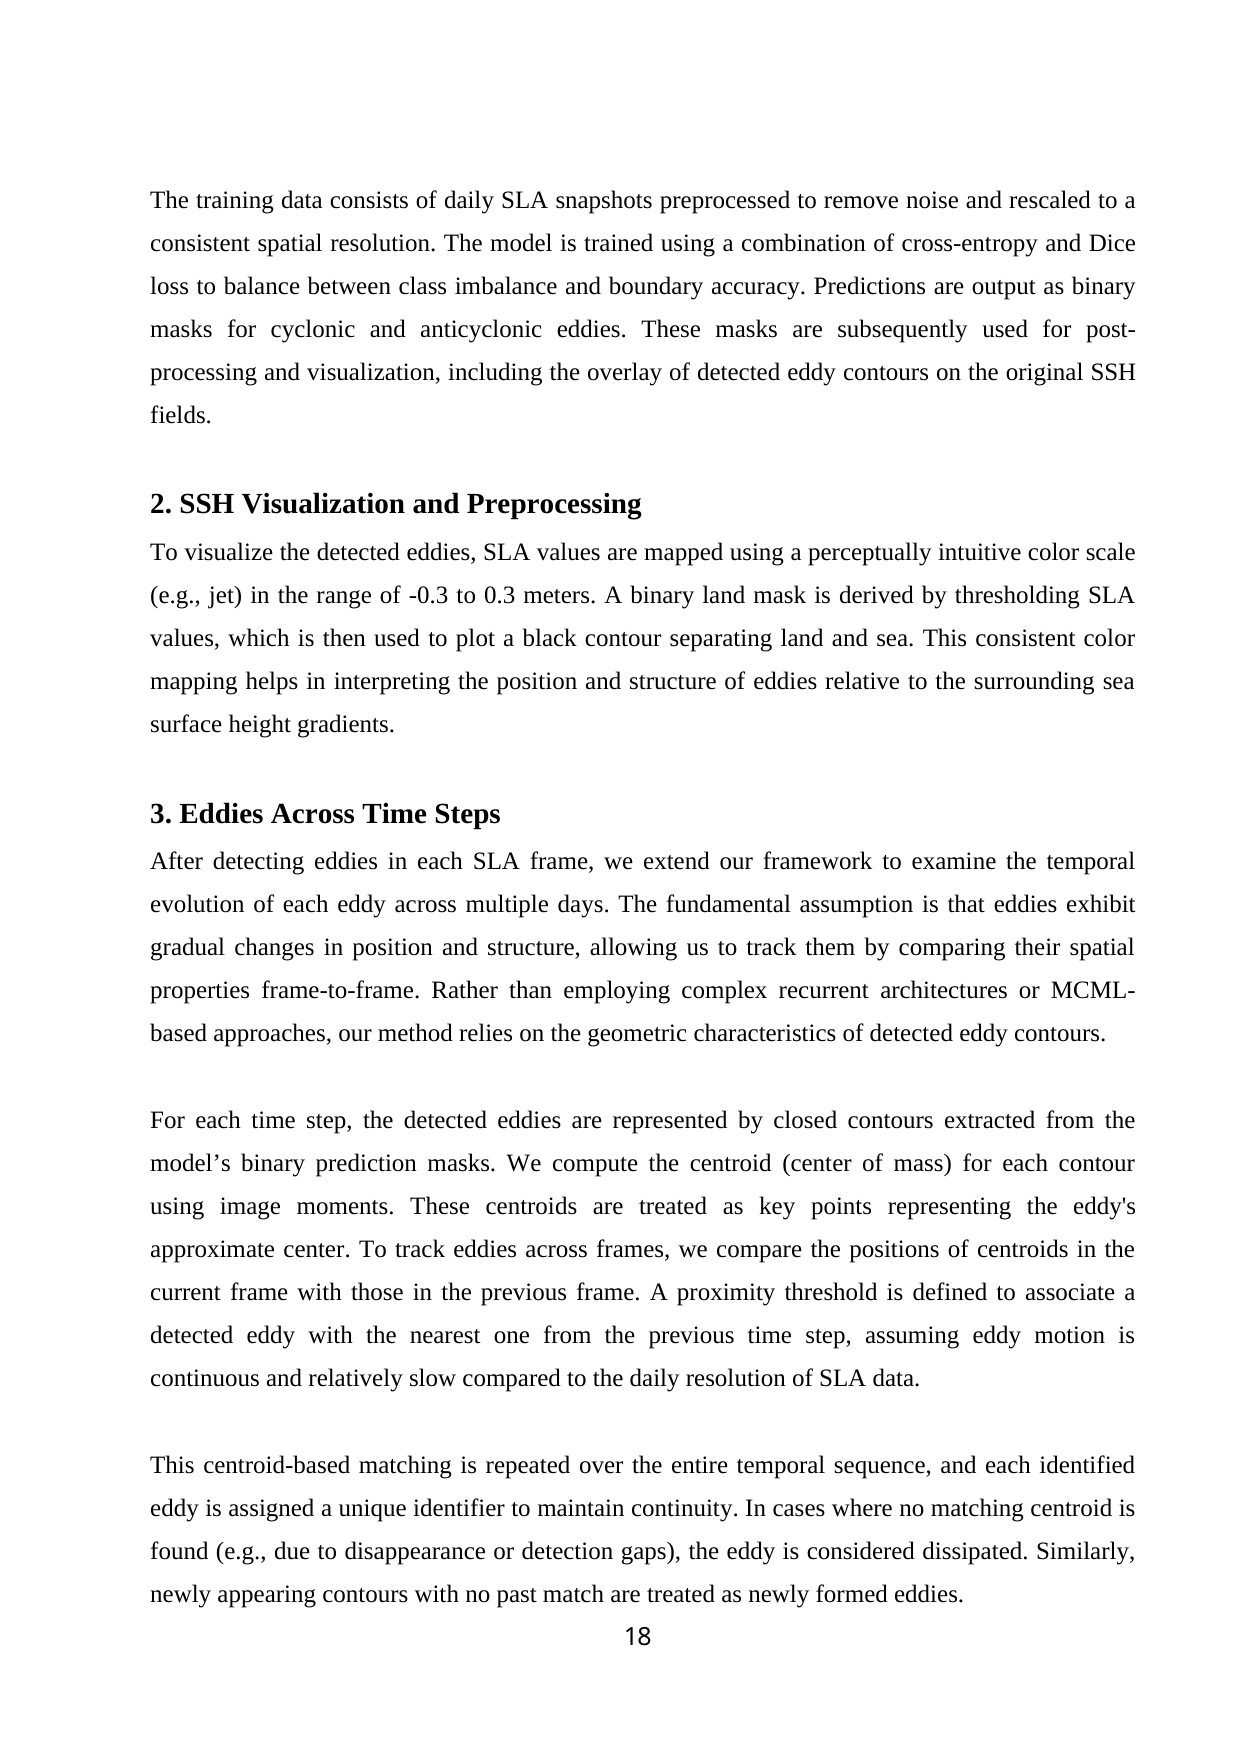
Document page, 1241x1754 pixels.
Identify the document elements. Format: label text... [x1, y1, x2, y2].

text For each time step, the detected eddies are represented by closed contours extracted from the model’s binary prediction masks. We compute the centroid (center of mass) for each contour using image moments. These centroids are treated as key points representing the eddy's approximate center. To track eddies across frames, we compare the positions of centroids in the current frame with those in the previous frame. A proximity threshold is defined to associate a detected eddy with the nearest one from the previous time step, assuming eddy motion is continuous and relatively slow compared to the daily resolution of SLA data. [150, 1105, 1137, 1392]
text 3. Eddies Across Time Steps [150, 796, 1137, 829]
text To visualize the detected eddies, SLA values are mapped using a perceptually intuitive color scale (e.g., jet) in the range of -0.3 to 0.3 meters. A binary land mask is derived by thresholding SLA values, which is then used to plot a black contour separating land and sea. This consistent color mapping helps in interpreting the position and structure of eddies relative to the surrounding sea surface height gradients. [150, 537, 1137, 738]
text 2. SSH Visualization and Preprocessing [150, 487, 1137, 520]
text After detecting eddies in each SLA frame, we extend our framework to examine the temporal evolution of each eddy across multiple days. The fundamental assumption is that eddies exhibit gradual changes in position and structure, allowing us to track them by comparing their spatial properties frame-to-frame. Rather than employing complex recurrent architectures or MCML-based approaches, our method relies on the geometric characteristics of detected eddy contours. [150, 846, 1137, 1047]
text The training data consists of daily SLA snapshots preprocessed to remove noise and rescaled to a consistent spatial resolution. The model is trained using a combination of cross-entropy and Dice loss to balance between class imbalance and boundary accuracy. Predictions are output as binary masks for cyclonic and anticyclonic eddies. These masks are subsequently used for post-processing and visualization, including the overlay of detected eddy contours on the original SSH fields. [150, 185, 1137, 429]
text This centroid-based matching is repeated over the entire temporal sequence, and each identified eddy is assigned a unique identifier to maintain continuity. In cases where no matching centroid is found (e.g., due to disappearance or detection gaps), the eddy is considered dissipated. Similarly, newly appearing contours with no past match are treated as newly formed eddies. [150, 1450, 1137, 1608]
